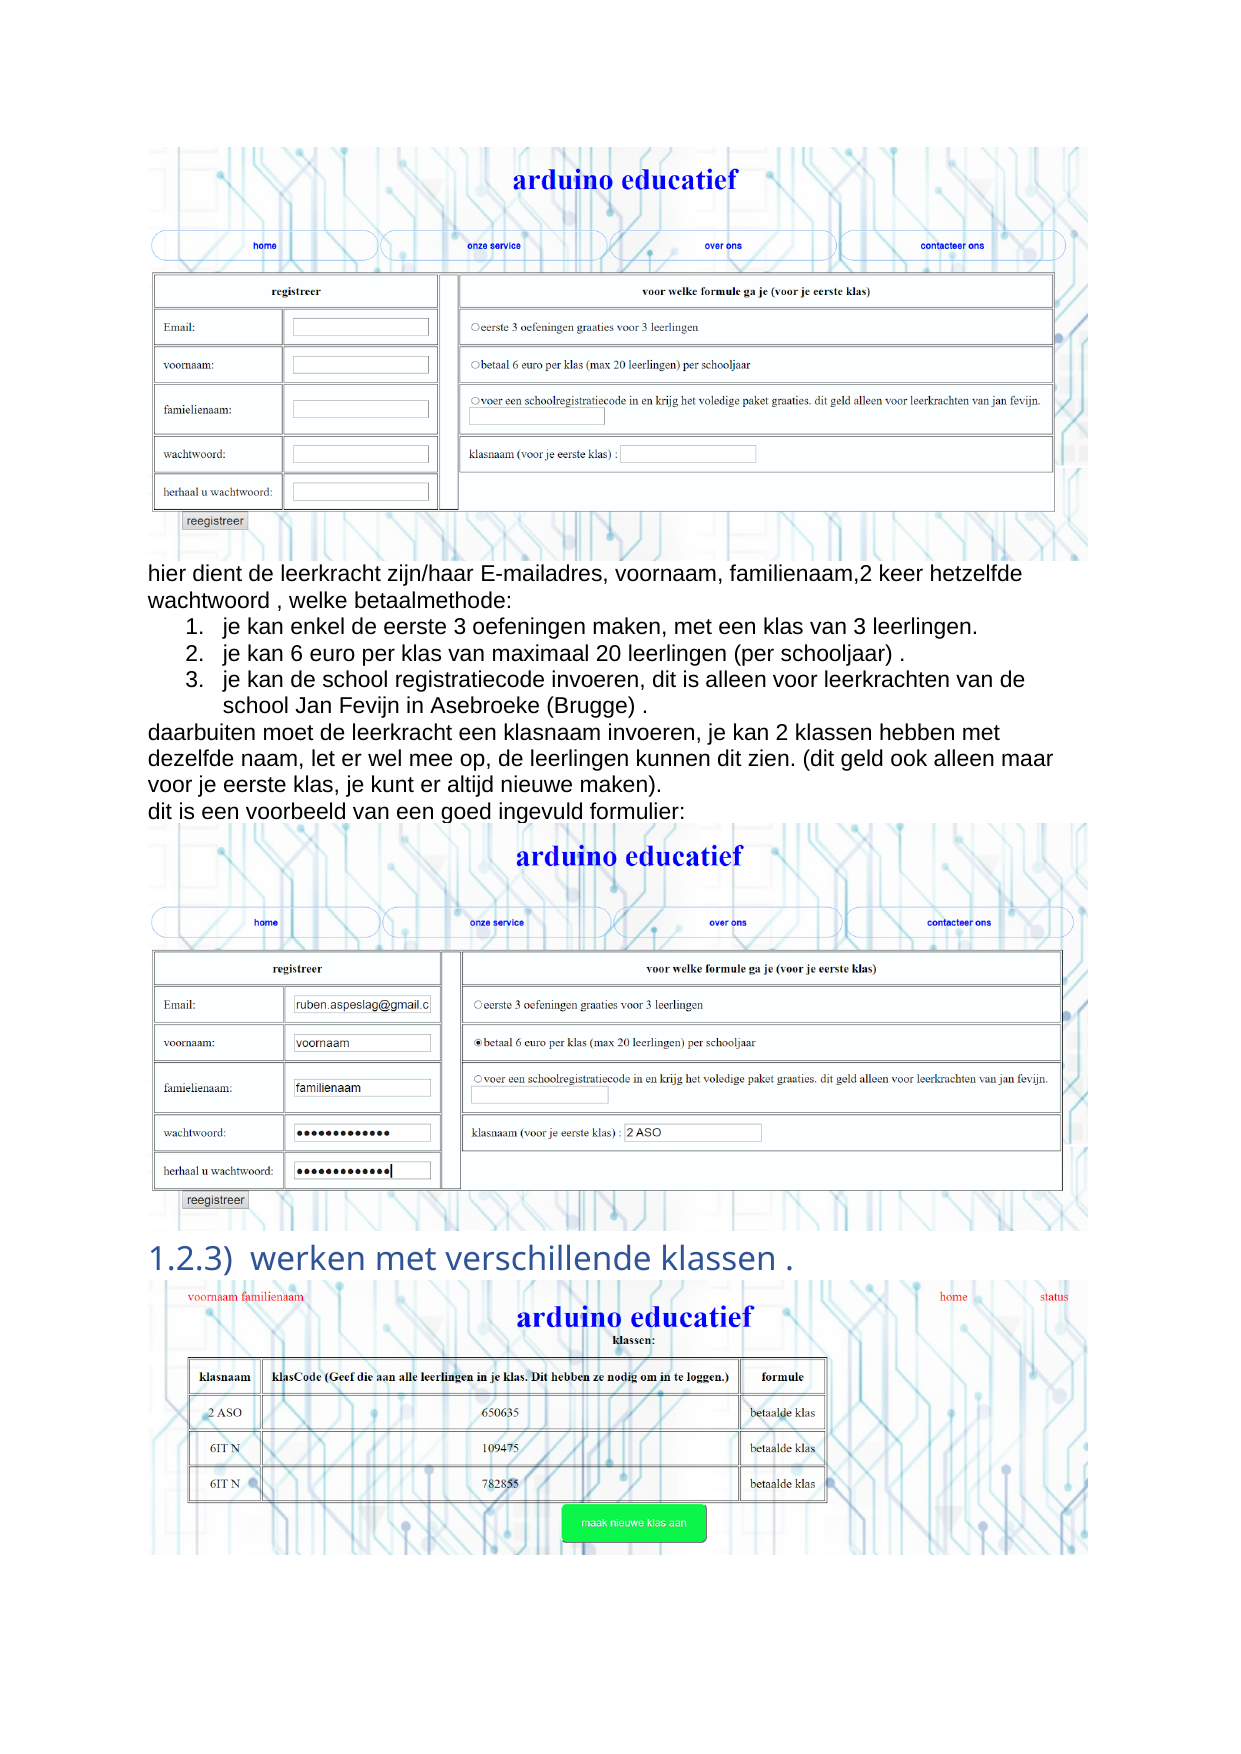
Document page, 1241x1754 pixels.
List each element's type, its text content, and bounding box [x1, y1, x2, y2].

text dit is een voorbeeld van een goed ingevuld formulier: [148, 798, 1093, 824]
picture [147, 823, 1088, 1231]
list je kan de school registratiecode invoeren, dit is alleen voor leerkrachten van de school Jan Fevijn in Asebroeke (Brugge) . [185, 666, 1093, 718]
picture [147, 1280, 1088, 1555]
text daarbuiten moet de leerkracht een klasnaam invoeren, je kan 2 klassen hebben met dezelfde naam, let er wel mee op, de leerlingen kunnen dit zien. (dit geld ook alleen maar voor je eerste klas, je kunt er altijd nieuwe maken). [148, 718, 1093, 798]
list je kan 6 euro per klas van maximaal 20 leerlingen (per schooljaar) . [185, 639, 1093, 666]
text hier dient de leerkracht zijn/haar E-mailadres, voornaam, familienaam,2 keer hetzelfde wachtwoord , welke betaalmethode: [148, 560, 1093, 613]
subtitle 1.2.3) werken met verschillende klassen . [148, 1234, 1093, 1280]
picture [147, 147, 1088, 561]
list je kan enkel de eerste 3 oefeningen maken, met een klas van 3 leerlingen. [185, 613, 1093, 639]
